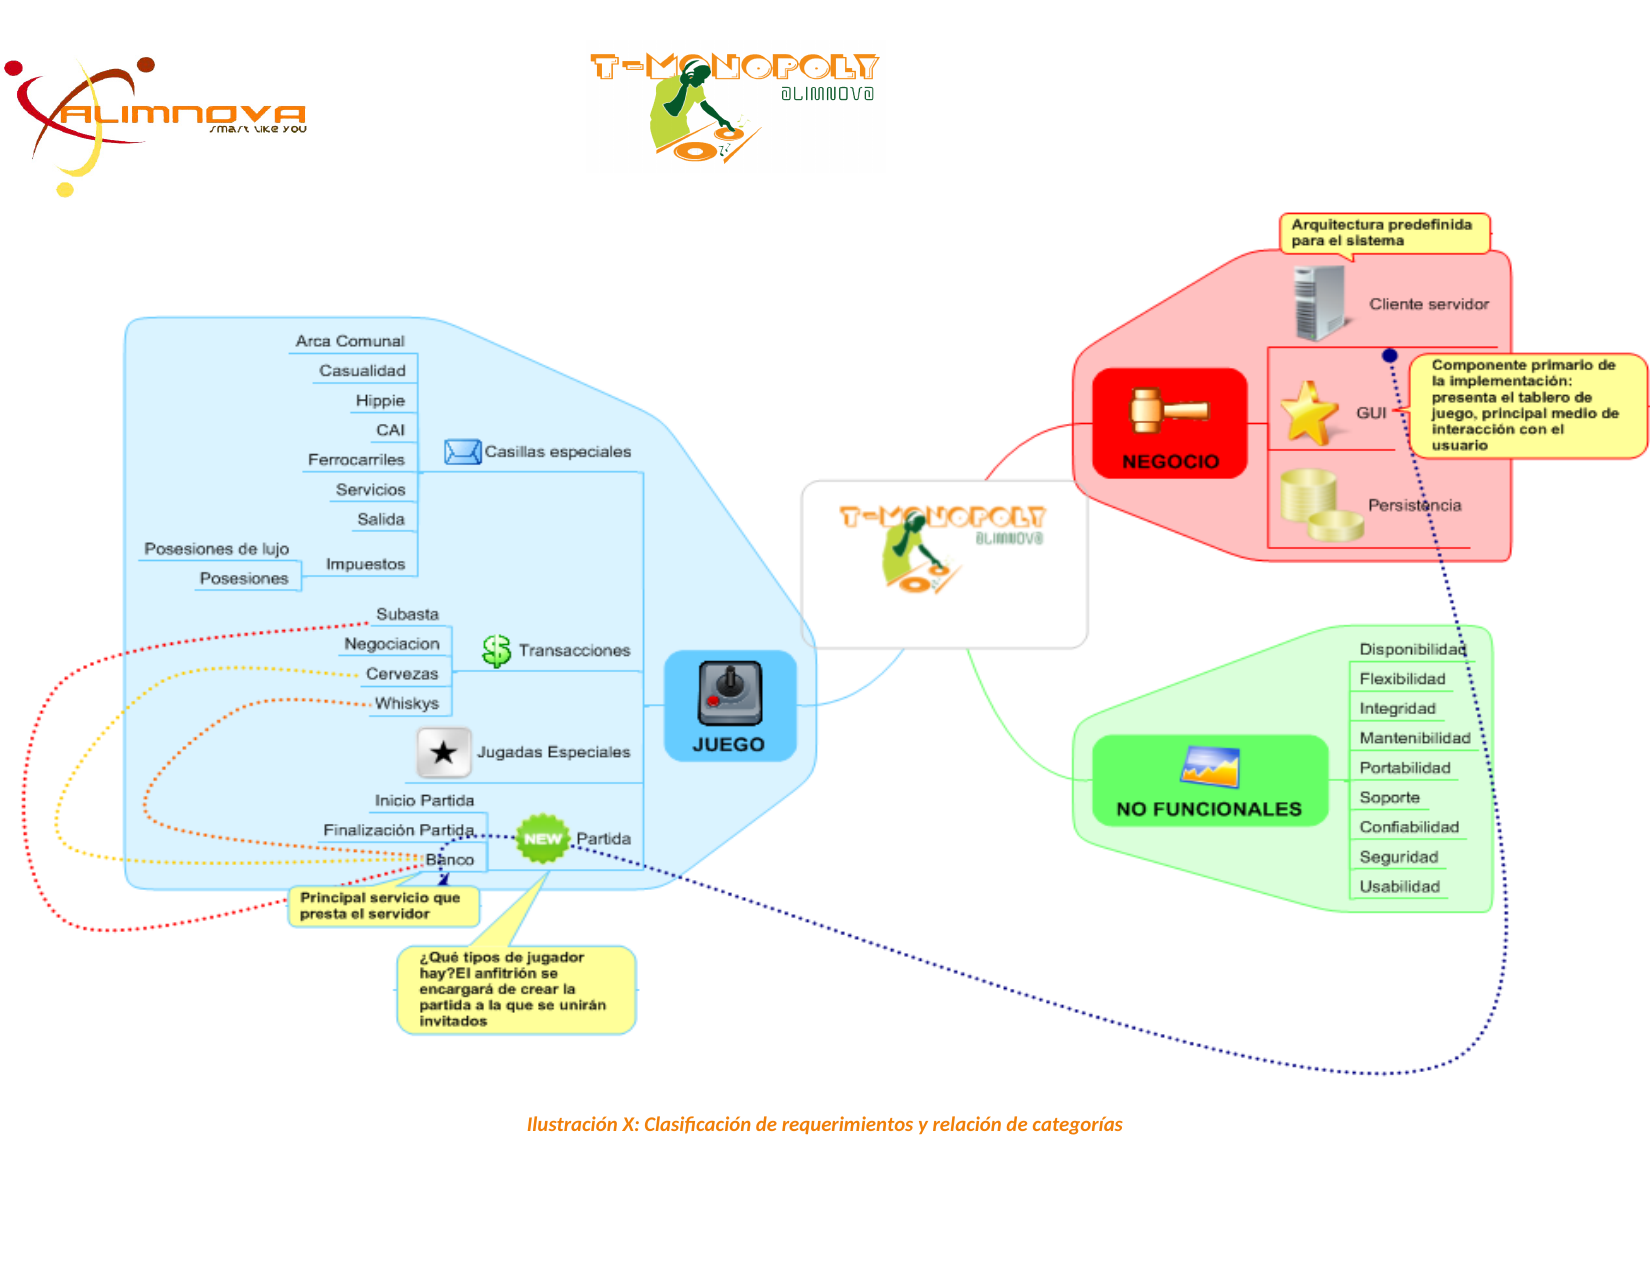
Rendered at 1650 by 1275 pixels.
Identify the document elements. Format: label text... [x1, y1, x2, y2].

text Ilustración X: Clasificación de requerimientos y relación de categorías [0, 1111, 1650, 1136]
picture [0, 55, 308, 199]
picture [585, 40, 887, 173]
picture [0, 202, 1650, 1086]
